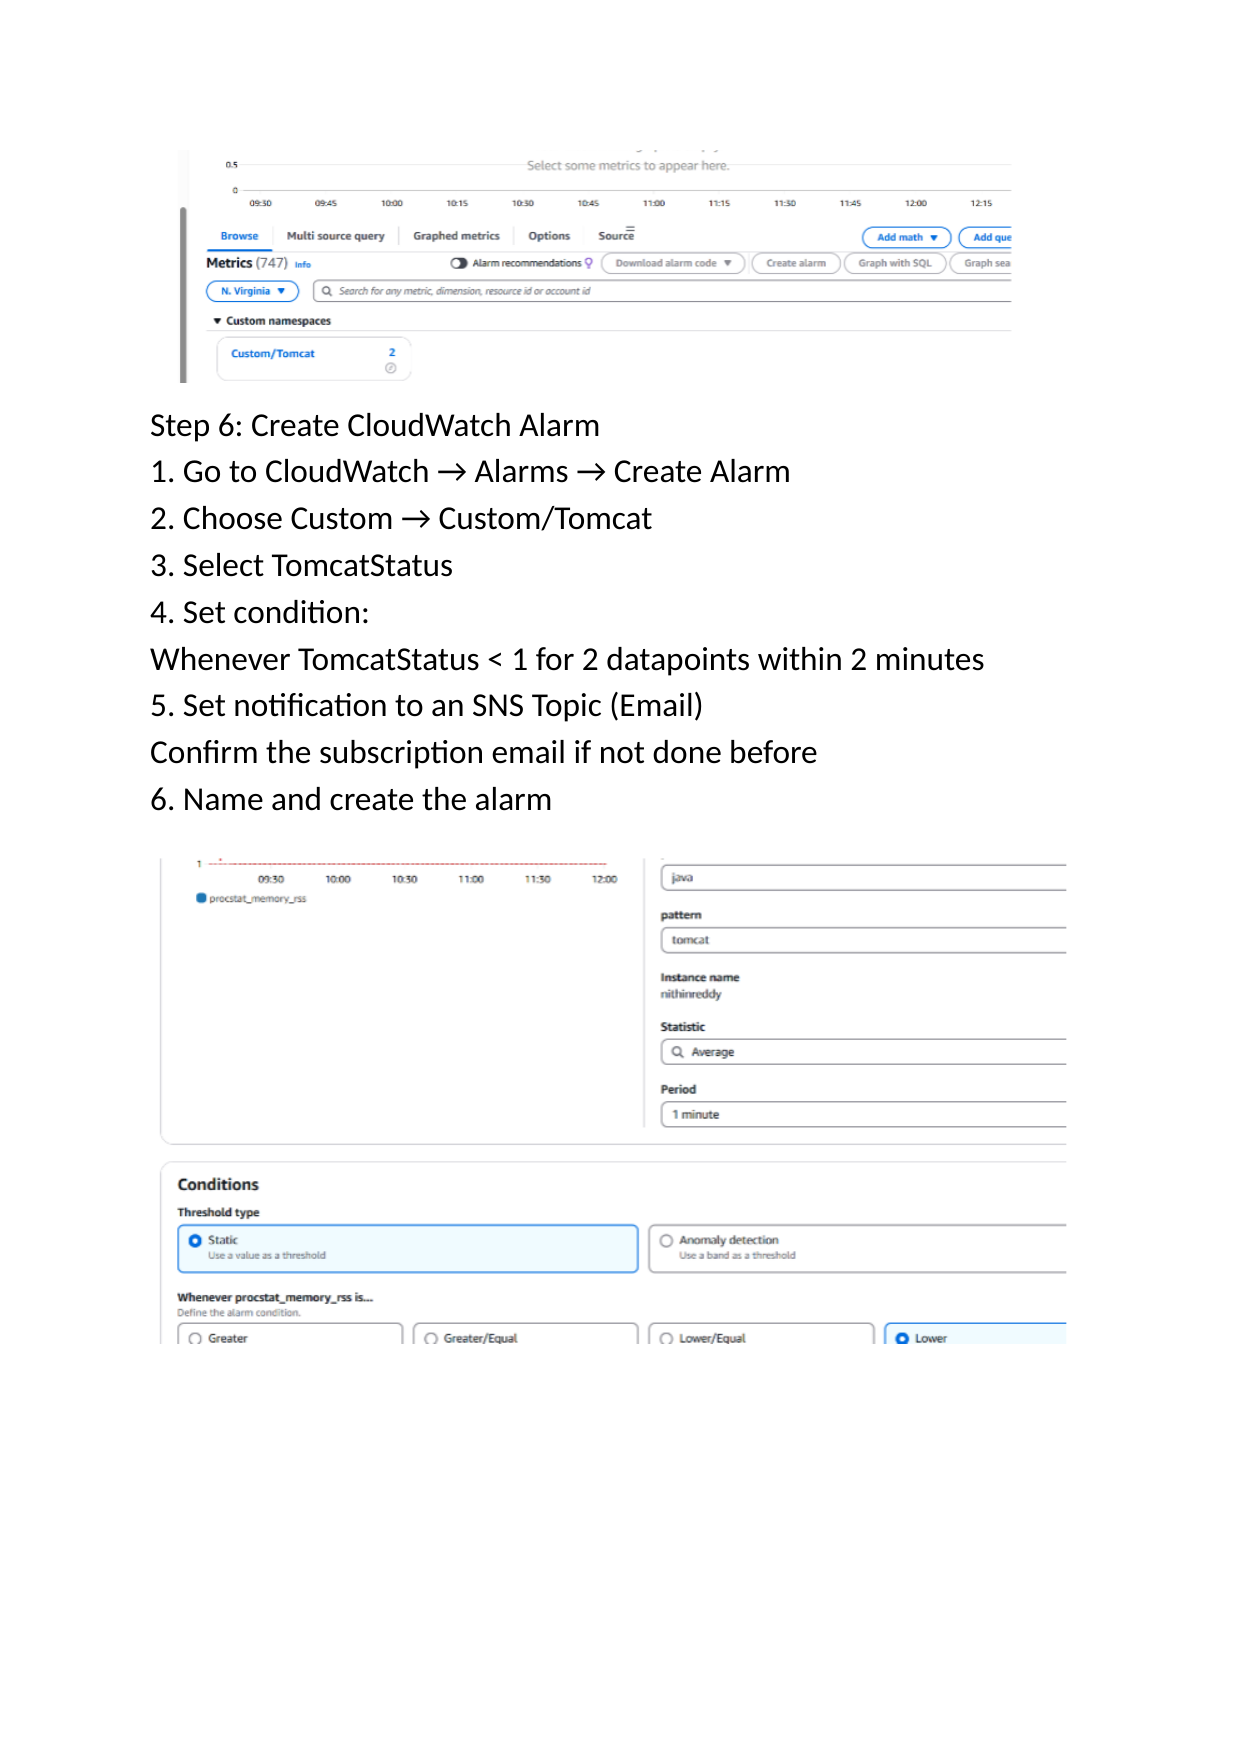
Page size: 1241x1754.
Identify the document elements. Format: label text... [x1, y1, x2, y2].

text Step 6: Create CloudWatch Alarm 1. Go to CloudWatch → Alarms → Create Alarm 2. Choose Custom → Custom/Tomcat 3. Select TomcatStatus 4. Set condition: Whenever TomcatStatus < 1 for 2 datapoints within 2 minutes 5. Set notification to an SNS Topic (Email) Confirm the subscription email if not done before 6. Name and create the alarm [150, 404, 1090, 819]
picture [150, 150, 1091, 383]
picture [150, 841, 1067, 1344]
